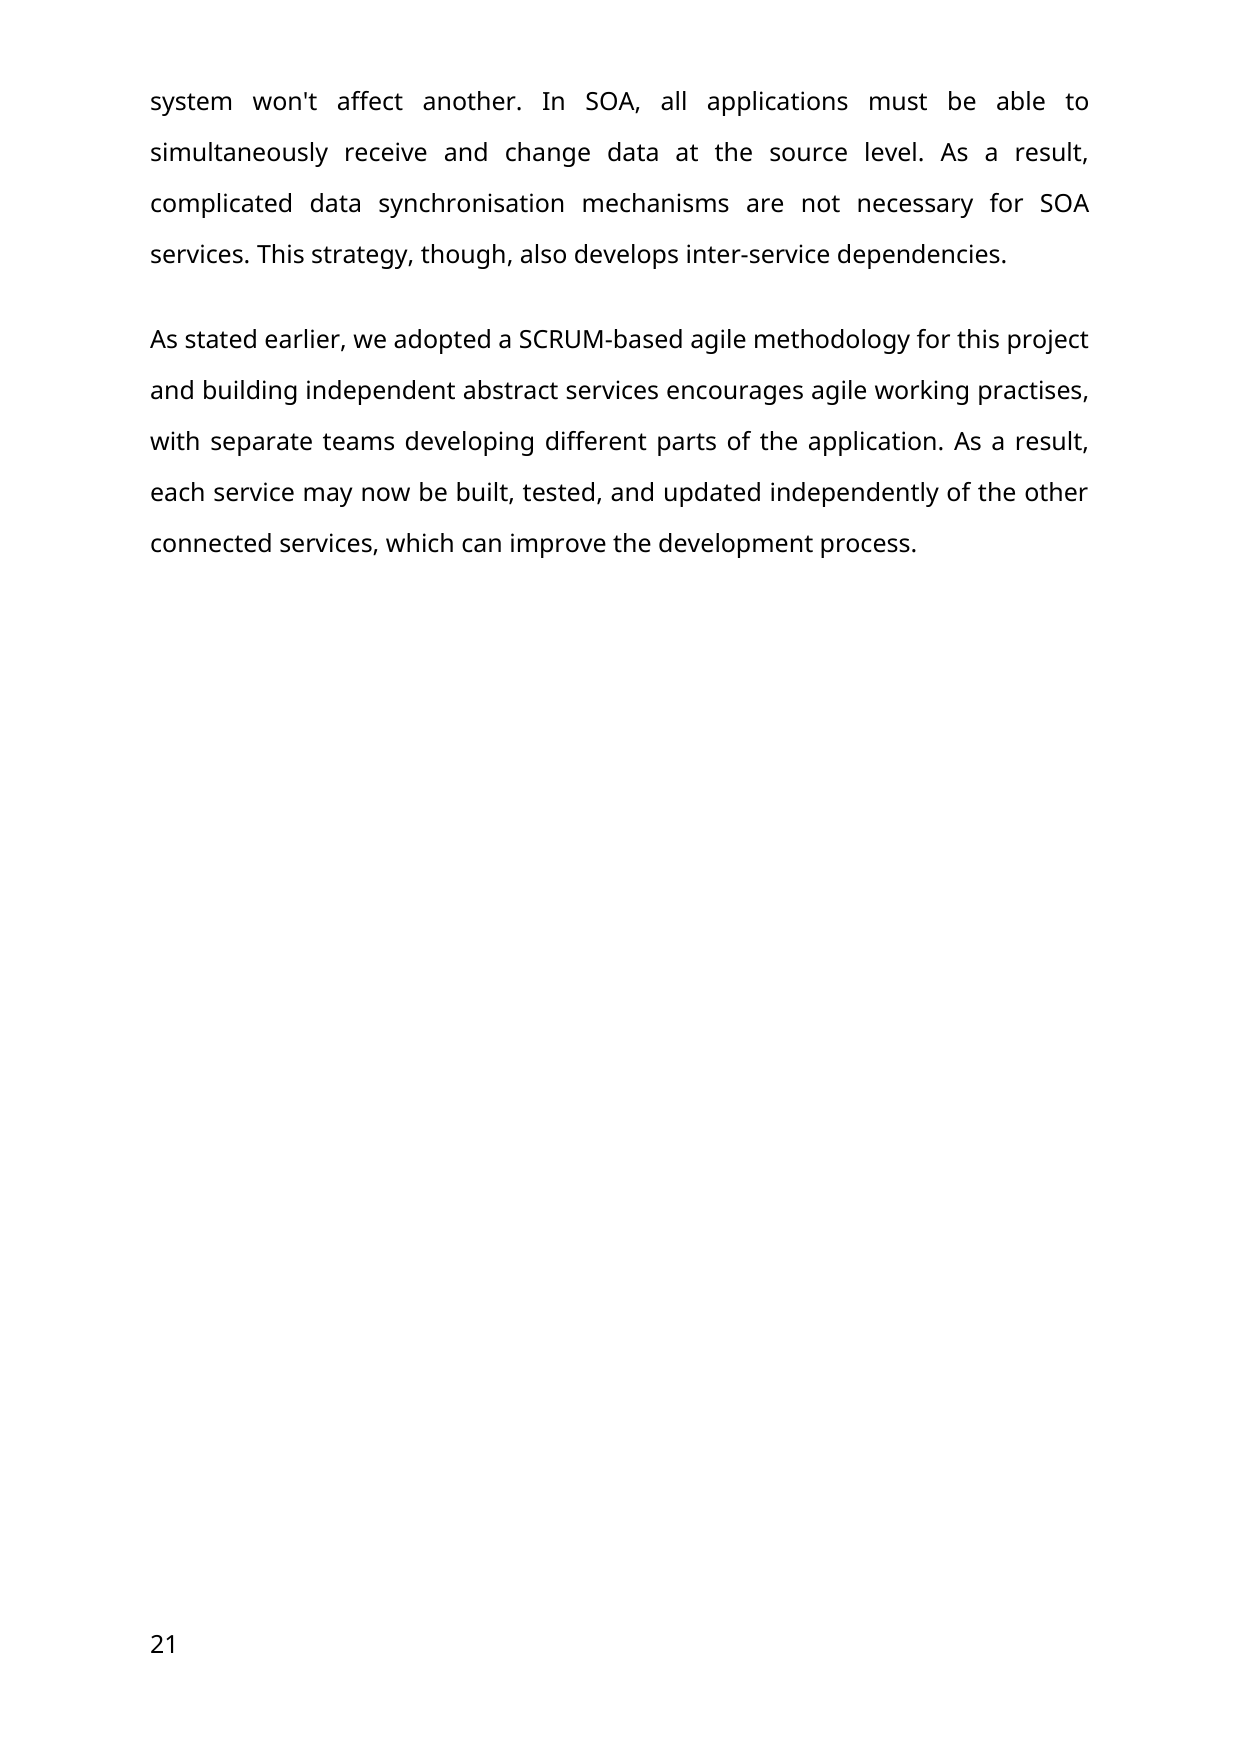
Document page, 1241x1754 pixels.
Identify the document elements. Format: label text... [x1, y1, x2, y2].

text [150, 83, 1090, 270]
text As stated earlier, we adopted a SCRUM-based agile methodology for this project and building independent abstract services encourages agile working practises, with separate teams developing different parts of the application. As a result, each service may now be built, tested, and updated independently of the other connected services, which can improve the development process. [150, 321, 1090, 559]
